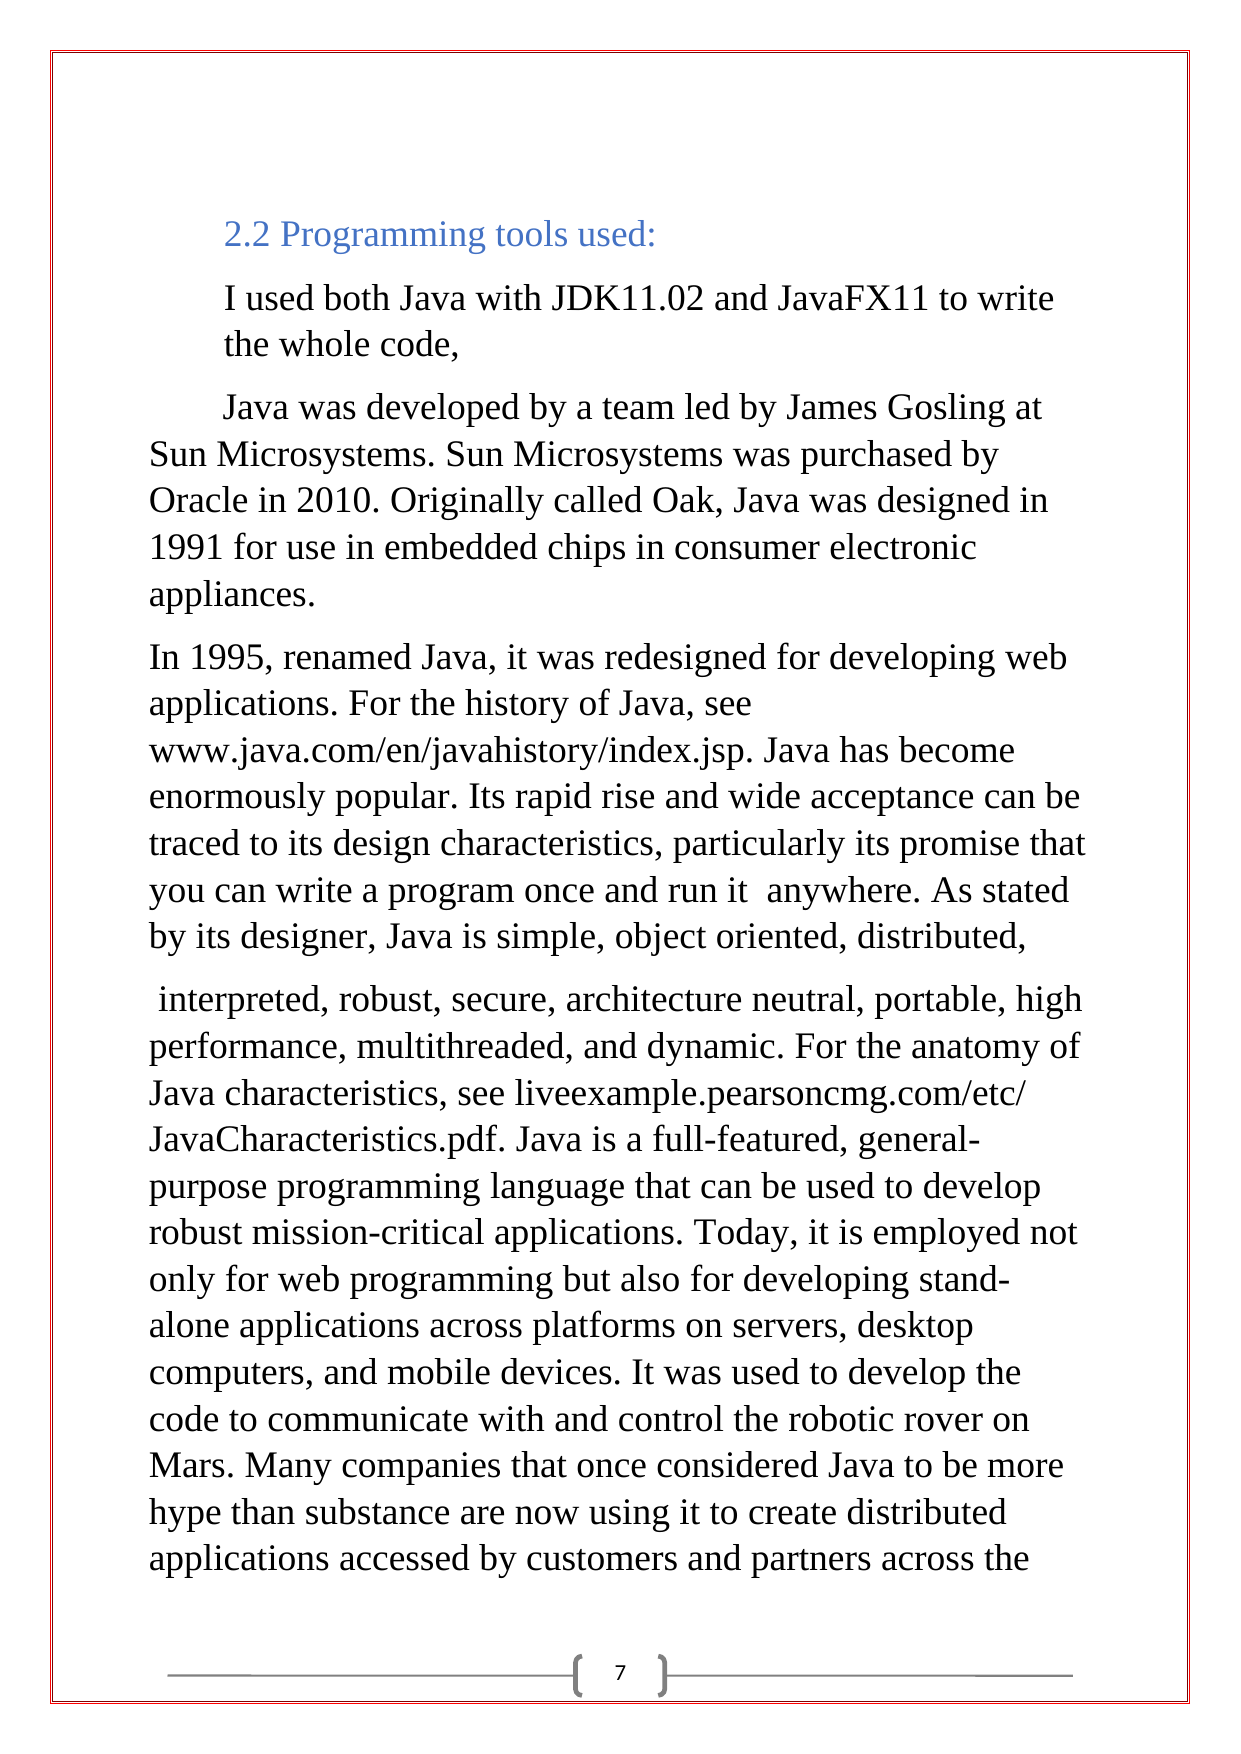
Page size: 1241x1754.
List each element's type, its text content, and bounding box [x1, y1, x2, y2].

text In 1995, renamed Java, it was redesigned for developing web applications. For the history of Java, see www.java.com/en/javahistory/index.jsp. Java has become enormously popular. Its rapid rise and wide acceptance can be traced to its design characteristics, particularly its promise that you can write a program once and run it anywhere. As stated by its designer, Java is simple, object oriented, distributed, [148, 634, 1092, 957]
text 2.2 Programming tools used: [223, 212, 1092, 255]
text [148, 977, 1092, 1579]
text I used both Java with JDK11.02 and JavaFX11 to write the whole code, [223, 275, 1092, 365]
text Java was developed by a team led by James Gosling at Sun Microsystems. Sun Microsystems was purchased by Oracle in 2010. Originally called Oak, Java was designed in 1991 for use in embedded chips in consumer electronic appliances. [148, 385, 1092, 614]
